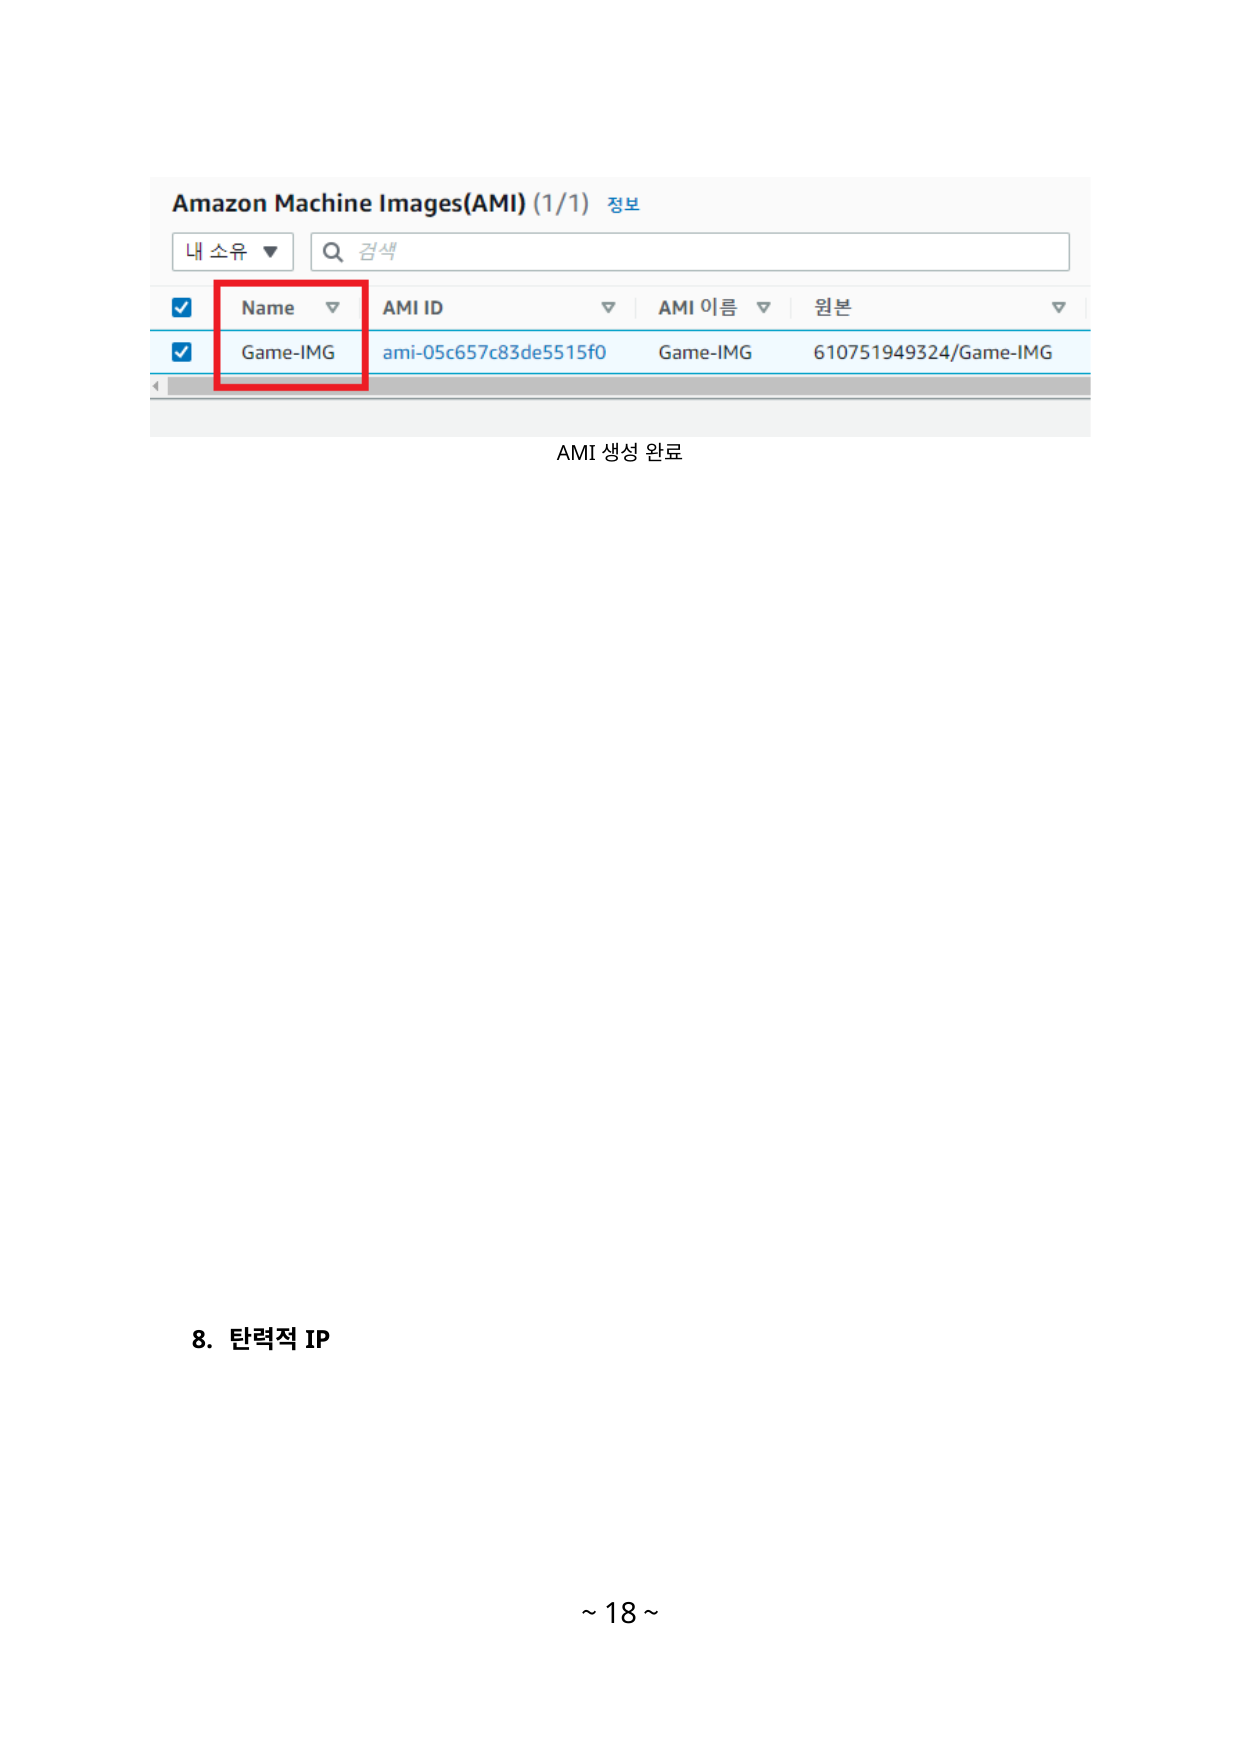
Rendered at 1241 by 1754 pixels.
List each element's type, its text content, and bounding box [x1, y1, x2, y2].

text AMI 생성 완료 [150, 437, 1090, 467]
picture [150, 177, 1091, 437]
list 탄력적 IP [192, 1320, 1090, 1356]
